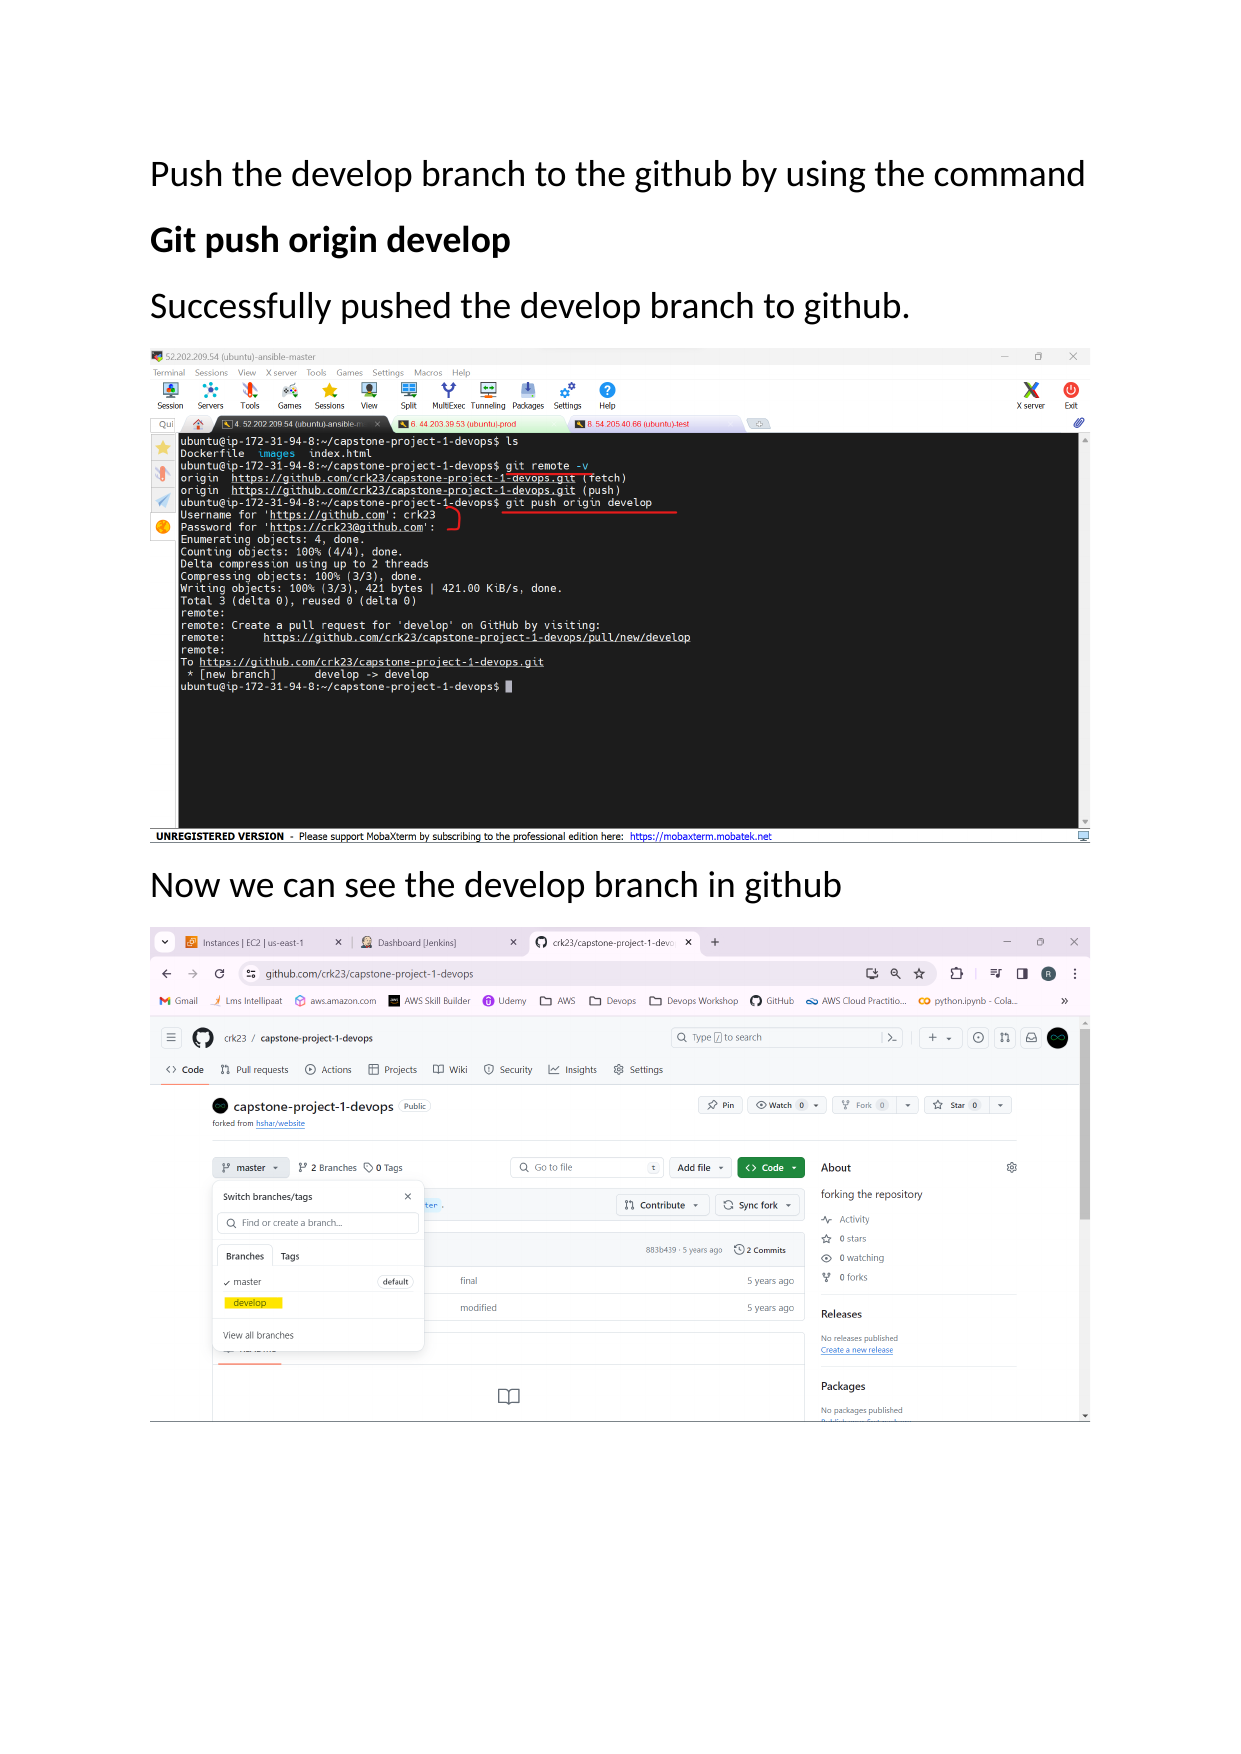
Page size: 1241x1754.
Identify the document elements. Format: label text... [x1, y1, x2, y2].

text Push the develop branch to the github by using the command [150, 150, 1090, 196]
picture [150, 927, 1091, 1422]
picture [150, 348, 1091, 843]
text Successfully pushed the develop branch to github. [150, 282, 1090, 328]
text Now we can see the develop branch in github [150, 861, 1090, 907]
text Git push origin develop [150, 216, 1090, 262]
